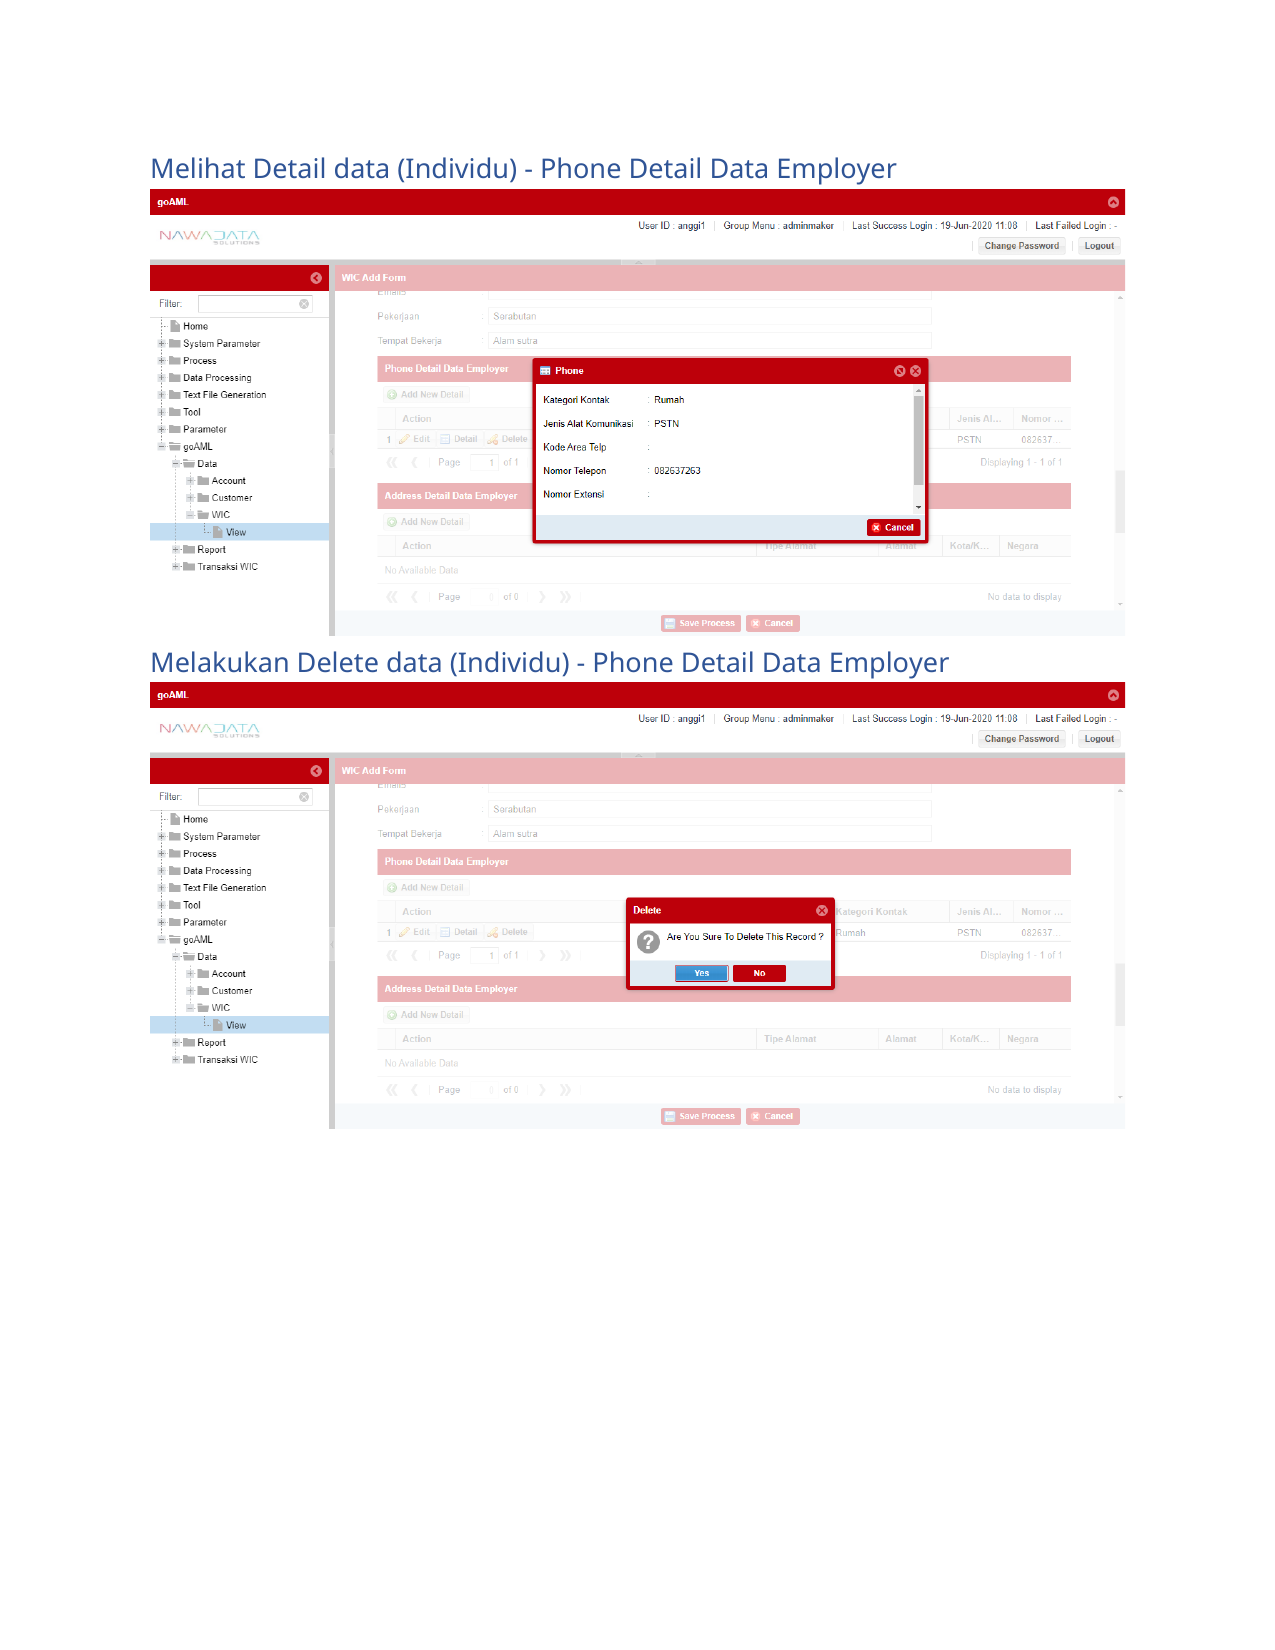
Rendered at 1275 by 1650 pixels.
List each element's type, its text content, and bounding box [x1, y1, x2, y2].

subtitle Melakukan Delete data (Individu) - Phone Detail Data Employer [150, 643, 1125, 682]
picture [150, 682, 1125, 1129]
picture [150, 189, 1125, 636]
subtitle Melihat Detail data (Individu) - Phone Detail Data Employer [150, 150, 1125, 189]
